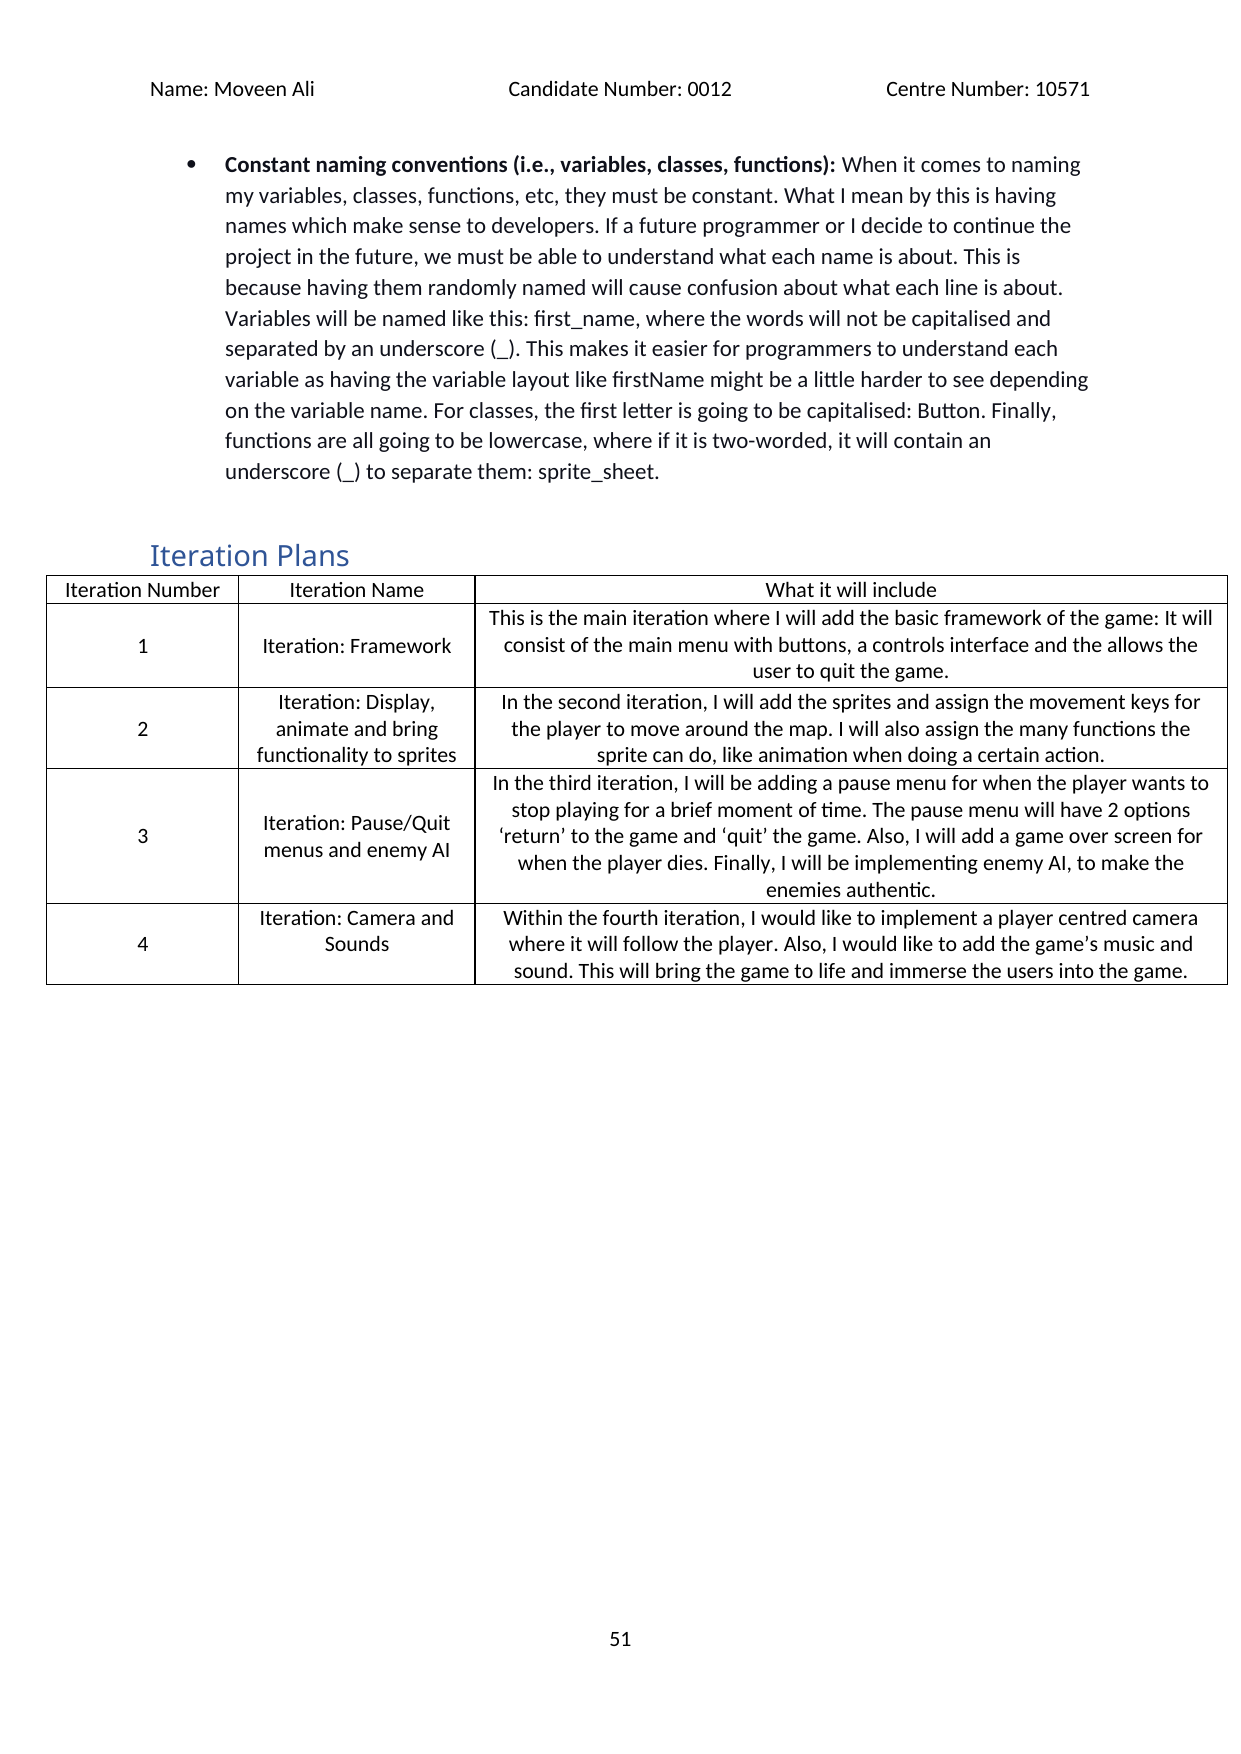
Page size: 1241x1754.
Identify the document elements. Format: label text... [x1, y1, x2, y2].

table_cell Within the fourth iteration, I would like to implement a player centred camera where it will follow the player. Also, I would like to add the game’s music and sound. This will bring the game to life and immerse the users into the game. [476, 904, 1227, 984]
table_cell In the second iteration, I will add the sprites and assign the movement keys for the player to move around the map. I will also assign the many functions the sprite can do, like animation when doing a certain action. [476, 688, 1227, 768]
table_header Iteration Name [239, 576, 474, 603]
table_header What it will include [476, 576, 1227, 603]
list Constant naming conventions (i.e., variables, classes, functions): When it comes to naming my variables, classes, functions, etc, they must be constant. What I mean by this is having names which make sense to developers. If a future programmer or I decide to continue the project in the future, we must be able to understand what each name is about. This is because having them randomly named will cause confusion about what each line is about. Variables will be named like this: first_name, where the words will not be capitalised and separated by an underscore (_). This makes it easier for programmers to understand each variable as having the variable layout like firstName might be a little harder to see depending on the variable name. For classes, the first letter is going to be capitalised: Button. Finally, functions are all going to be lowercase, where if it is two-worded, it will contain an underscore (_) to separate them: sprite_sheet. [187, 150, 1090, 485]
table_cell 1 [47, 604, 238, 687]
table_cell 2 [47, 688, 238, 768]
subtitle Iteration Plans [150, 535, 1090, 575]
table_cell 3 [47, 769, 238, 903]
table_cell Iteration: Display, animate and bring functionality to sprites [239, 688, 474, 768]
table_cell 4 [47, 904, 238, 984]
table_cell Iteration: Pause/Quit menus and enemy AI [239, 769, 474, 903]
table_cell This is the main iteration where I will add the basic framework of the game: It will consist of the main menu with buttons, a controls interface and the allows the user to quit the game. [476, 604, 1227, 687]
table_cell Iteration: Camera and Sounds [239, 904, 474, 984]
table_cell In the third iteration, I will be adding a pause menu for when the player wants to stop playing for a brief moment of time. The pause menu will have 2 options ‘return’ to the game and ‘quit’ the game. Also, I will add a game over screen for when the player dies. Finally, I will be implementing enemy AI, to make the enemies authentic. [476, 769, 1227, 903]
table_header Iteration Number [47, 576, 238, 603]
table_cell Iteration: Framework [239, 604, 474, 687]
